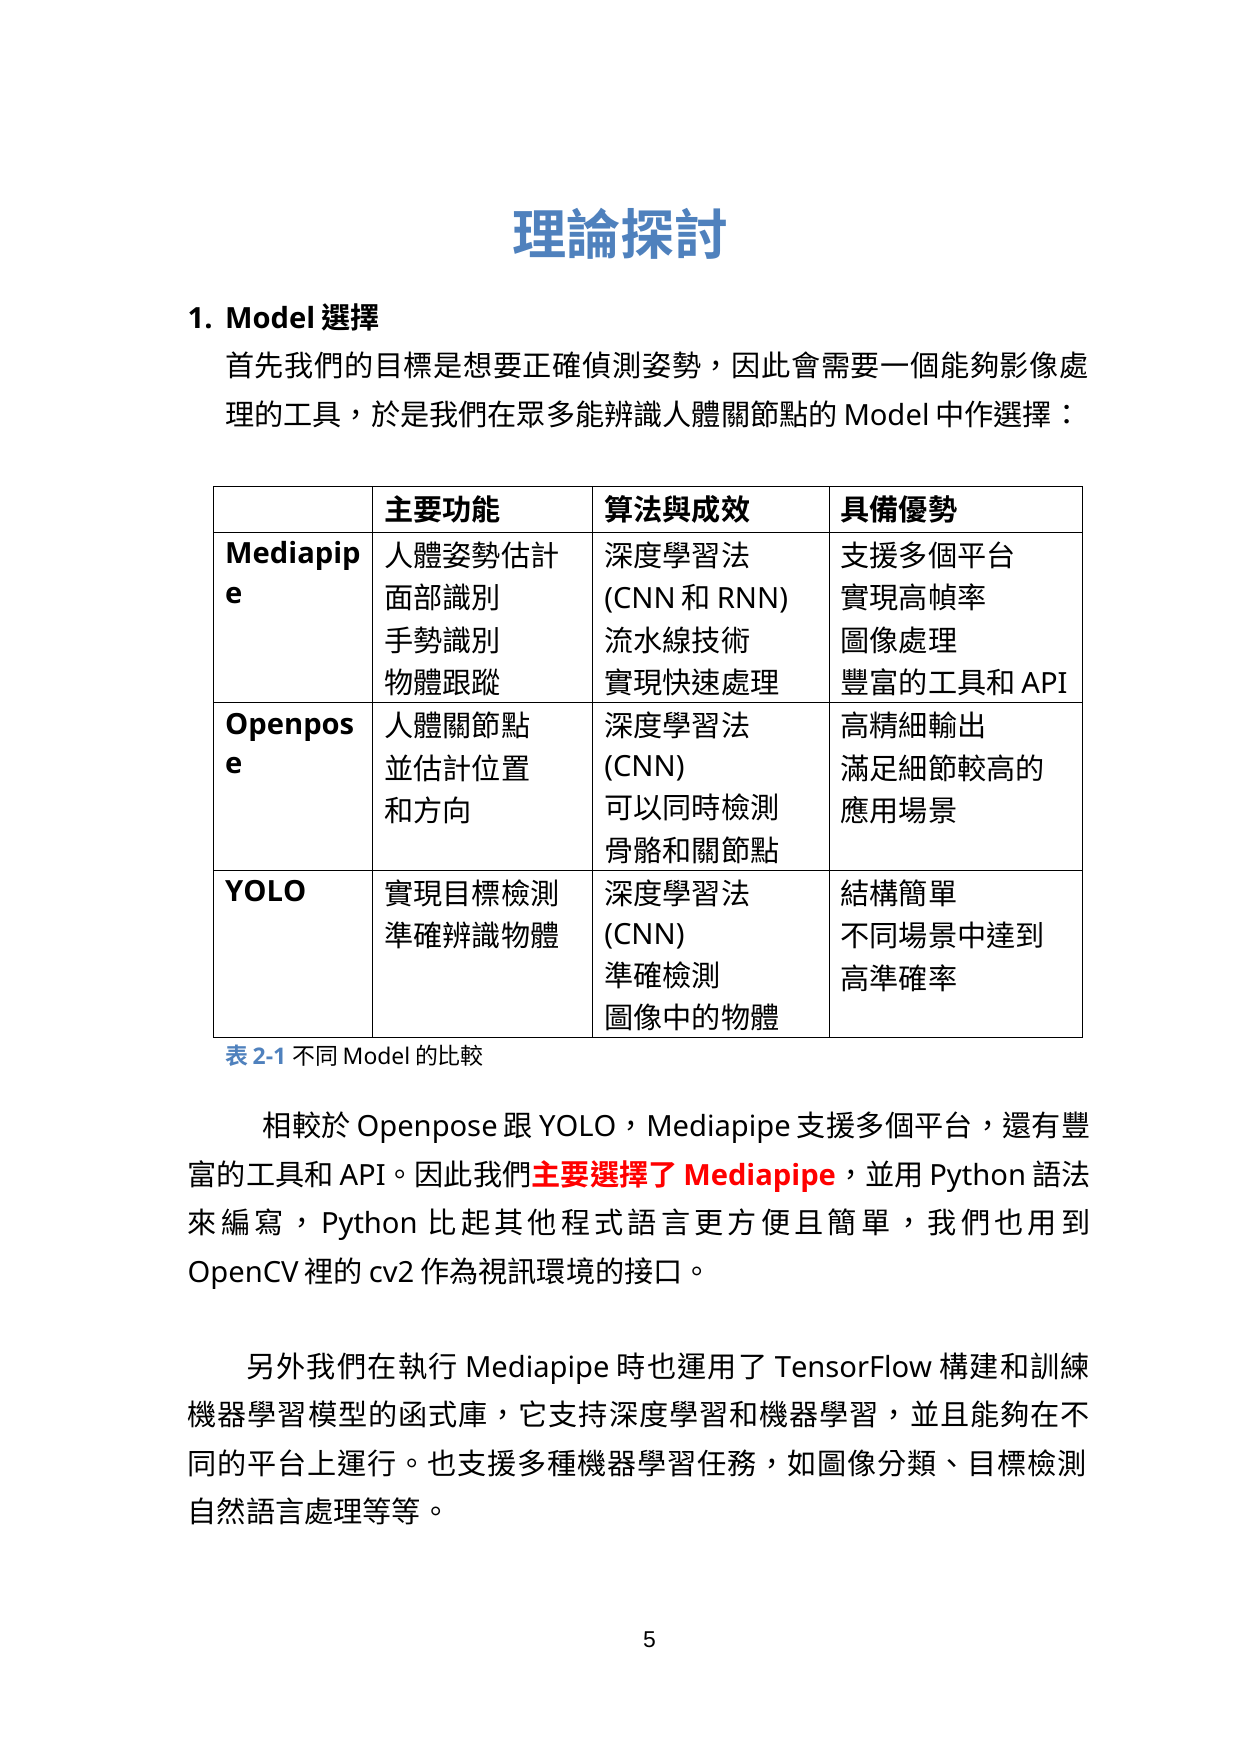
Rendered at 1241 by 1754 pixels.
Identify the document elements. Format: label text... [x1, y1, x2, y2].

subtitle 理論探討 [150, 192, 1090, 270]
text 另外我們在執行Mediapipe時也運用了TensorFlow構建和訓練機器學習模型的函式庫，它支持深度學習和機器學習，並且能夠在不同的平台上運行。也支援多種機器學習任務，如圖像分類、目標檢測、自然語言處理等等。 [187, 1343, 1090, 1531]
table_header 主要功能 [373, 487, 592, 532]
table_header [214, 487, 372, 532]
table_cell 深度學習法 (CNN) 準確檢測 圖像中的物體 [593, 871, 829, 1037]
text 相較於Openpose跟YOLO，Mediapipe支援多個平台，還有豐富的工具和API。因此我們主要選擇了Mediapipe，並用Python語法來編寫，Python比起其他程式語言更方便且簡單，我們也用到OpenCV裡的cv2作為視訊環境的接口。 [187, 1103, 1090, 1291]
table_header 具備優勢 [830, 487, 1082, 532]
table_cell Openpose [214, 703, 372, 869]
table_cell 人體關節點 並估計位置 和方向 [373, 703, 592, 869]
table_cell 人體姿勢估計 面部識別 手勢識別 物體跟蹤 [373, 533, 592, 702]
table_cell 深度學習法 (CNN) 可以同時檢測 骨骼和關節點 [593, 703, 829, 869]
table_cell 支援多個平台 實現高幀率 圖像處理 豐富的工具和API [830, 533, 1082, 702]
table_cell 結構簡單 不同場景中達到高準確率 [830, 871, 1082, 1037]
table_cell YOLO [214, 871, 372, 1037]
table_cell 高精細輸出 滿足細節較高的應用場景 [830, 703, 1082, 869]
table_cell 深度學習法 (CNN和RNN) 流水線技術 實現快速處理 [593, 533, 829, 702]
text 表2-1 不同Model的比較 [150, 1038, 1090, 1072]
table_header 算法與成效 [593, 487, 829, 532]
table_cell 實現目標檢測 準確辨識物體 [373, 871, 592, 1037]
table_cell Mediapipe [214, 533, 372, 702]
list 首先我們的目標是想要正確偵測姿勢，因此會需要一個能夠影像處理的工具，於是我們在眾多能辨識人體關節點的Model中作選擇： [225, 343, 1090, 434]
list Model選擇 [187, 294, 1090, 337]
